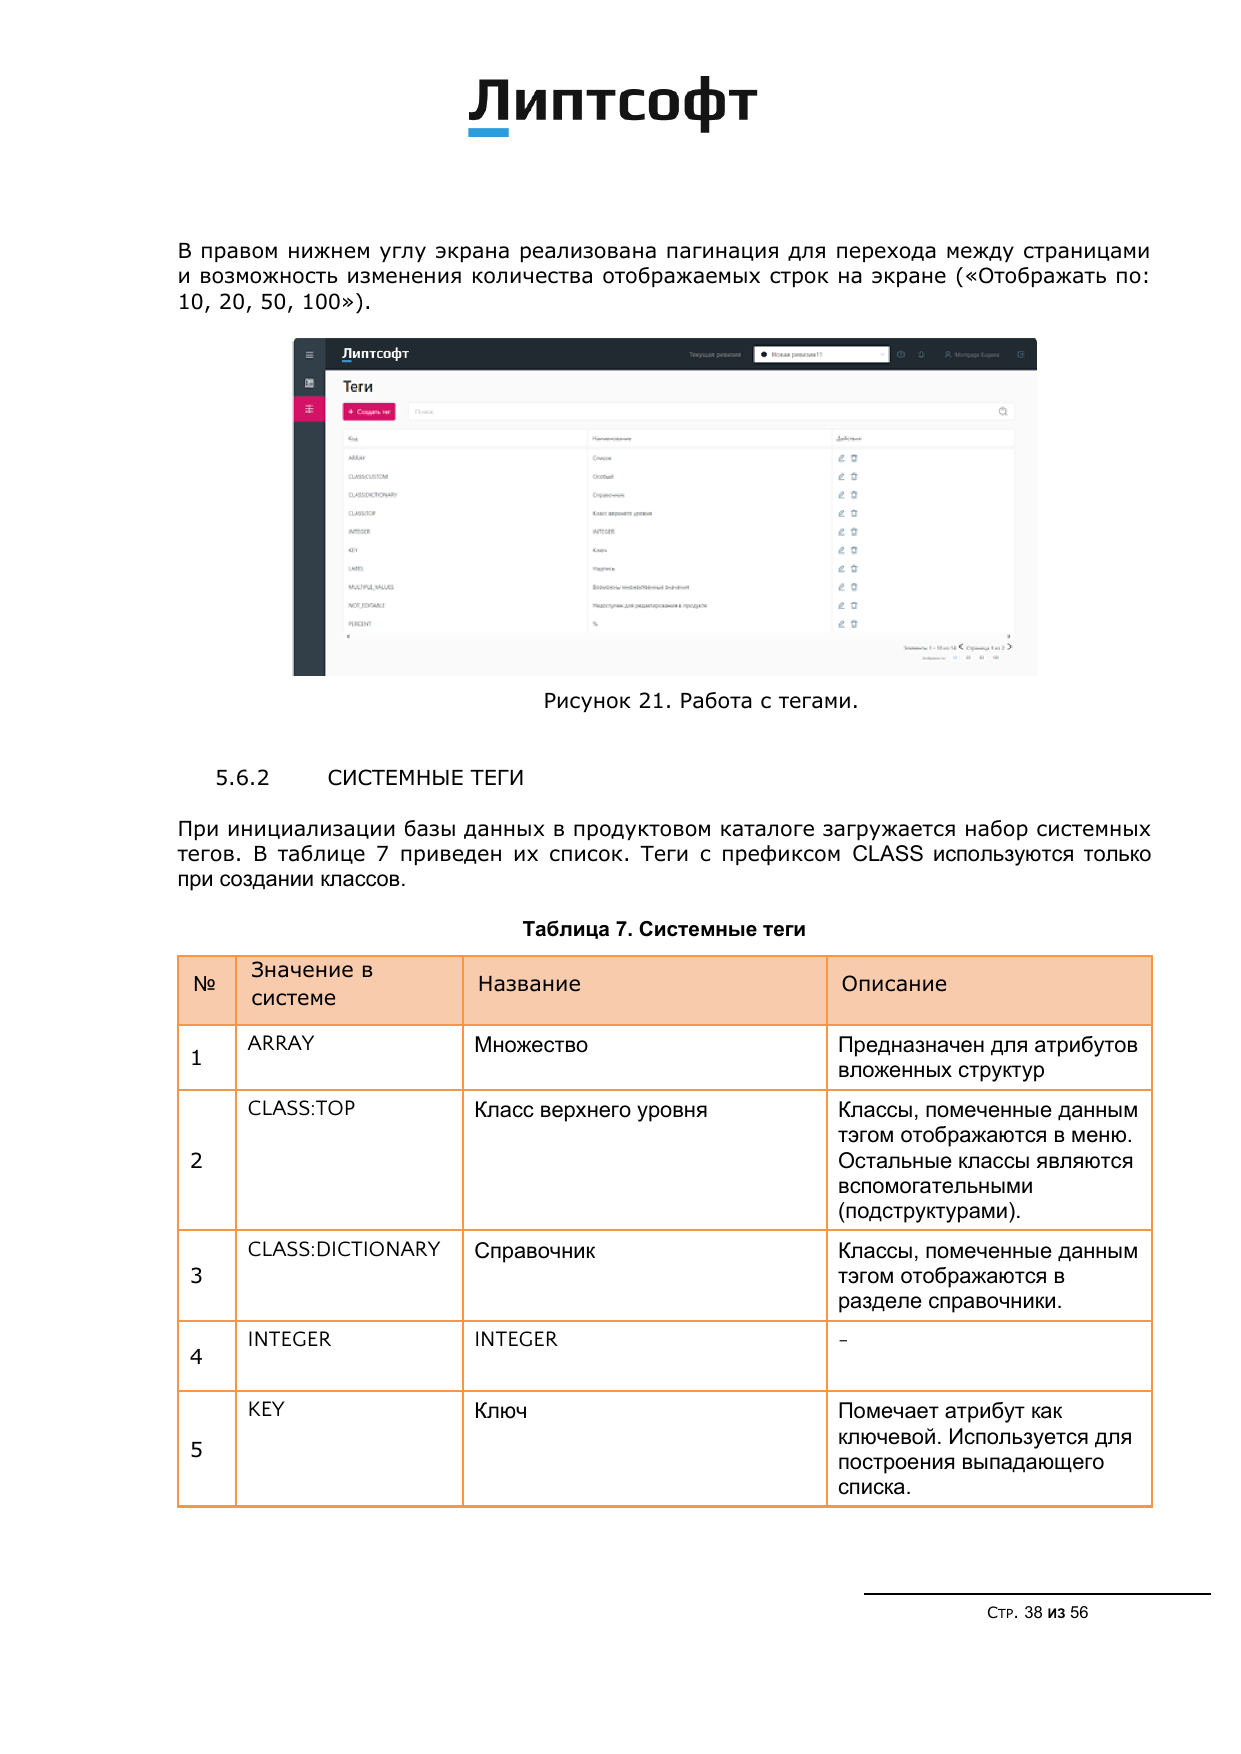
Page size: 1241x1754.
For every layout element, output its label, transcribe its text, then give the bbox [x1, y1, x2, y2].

picture [468, 54, 758, 155]
table_cell KEY [237, 1392, 462, 1505]
table_cell INTEGER [237, 1322, 462, 1390]
table_header Значение в системе [237, 957, 462, 1024]
table_cell 4 [179, 1322, 235, 1390]
table_cell [828, 1392, 1151, 1505]
table_cell 3 [179, 1231, 235, 1319]
table_cell 2 [179, 1091, 235, 1229]
table_cell [828, 1231, 1151, 1319]
table_header Описание [828, 957, 1151, 1024]
table_cell [828, 1091, 1151, 1229]
table_cell CLASS:DICTIONARY [237, 1231, 462, 1319]
subtitle Системные теги [215, 765, 1152, 790]
text В правом нижнем углу экрана реализована пагинация для перехода между страницами и возможность изменения количества отображаемых строк на экране («Отображать по: 10, 20, 50, 100»). [177, 238, 1152, 313]
table_cell 1 [179, 1026, 235, 1089]
table_cell CLASS:TOP [237, 1091, 462, 1229]
table_cell [464, 1091, 826, 1229]
text Рисунок 21. Работа с тегами. [177, 688, 1152, 713]
table_cell [828, 1026, 1151, 1089]
table_cell - [828, 1322, 1151, 1390]
table_header Название [464, 957, 826, 1024]
table_cell [464, 1231, 826, 1319]
table_header [179, 957, 235, 1024]
text При инициализации базы данных в продуктовом каталоге загружается набор системных тегов. В таблице 7 приведен их список. Теги с префиксом [177, 815, 1152, 891]
table_cell ARRAY [237, 1026, 462, 1089]
table_cell INTEGER [464, 1322, 826, 1390]
text Таблица 7. Системные теги [177, 916, 1152, 940]
picture [291, 338, 1037, 676]
table_cell 5 [179, 1392, 235, 1505]
table_cell [464, 1392, 826, 1505]
table_cell [464, 1026, 826, 1089]
